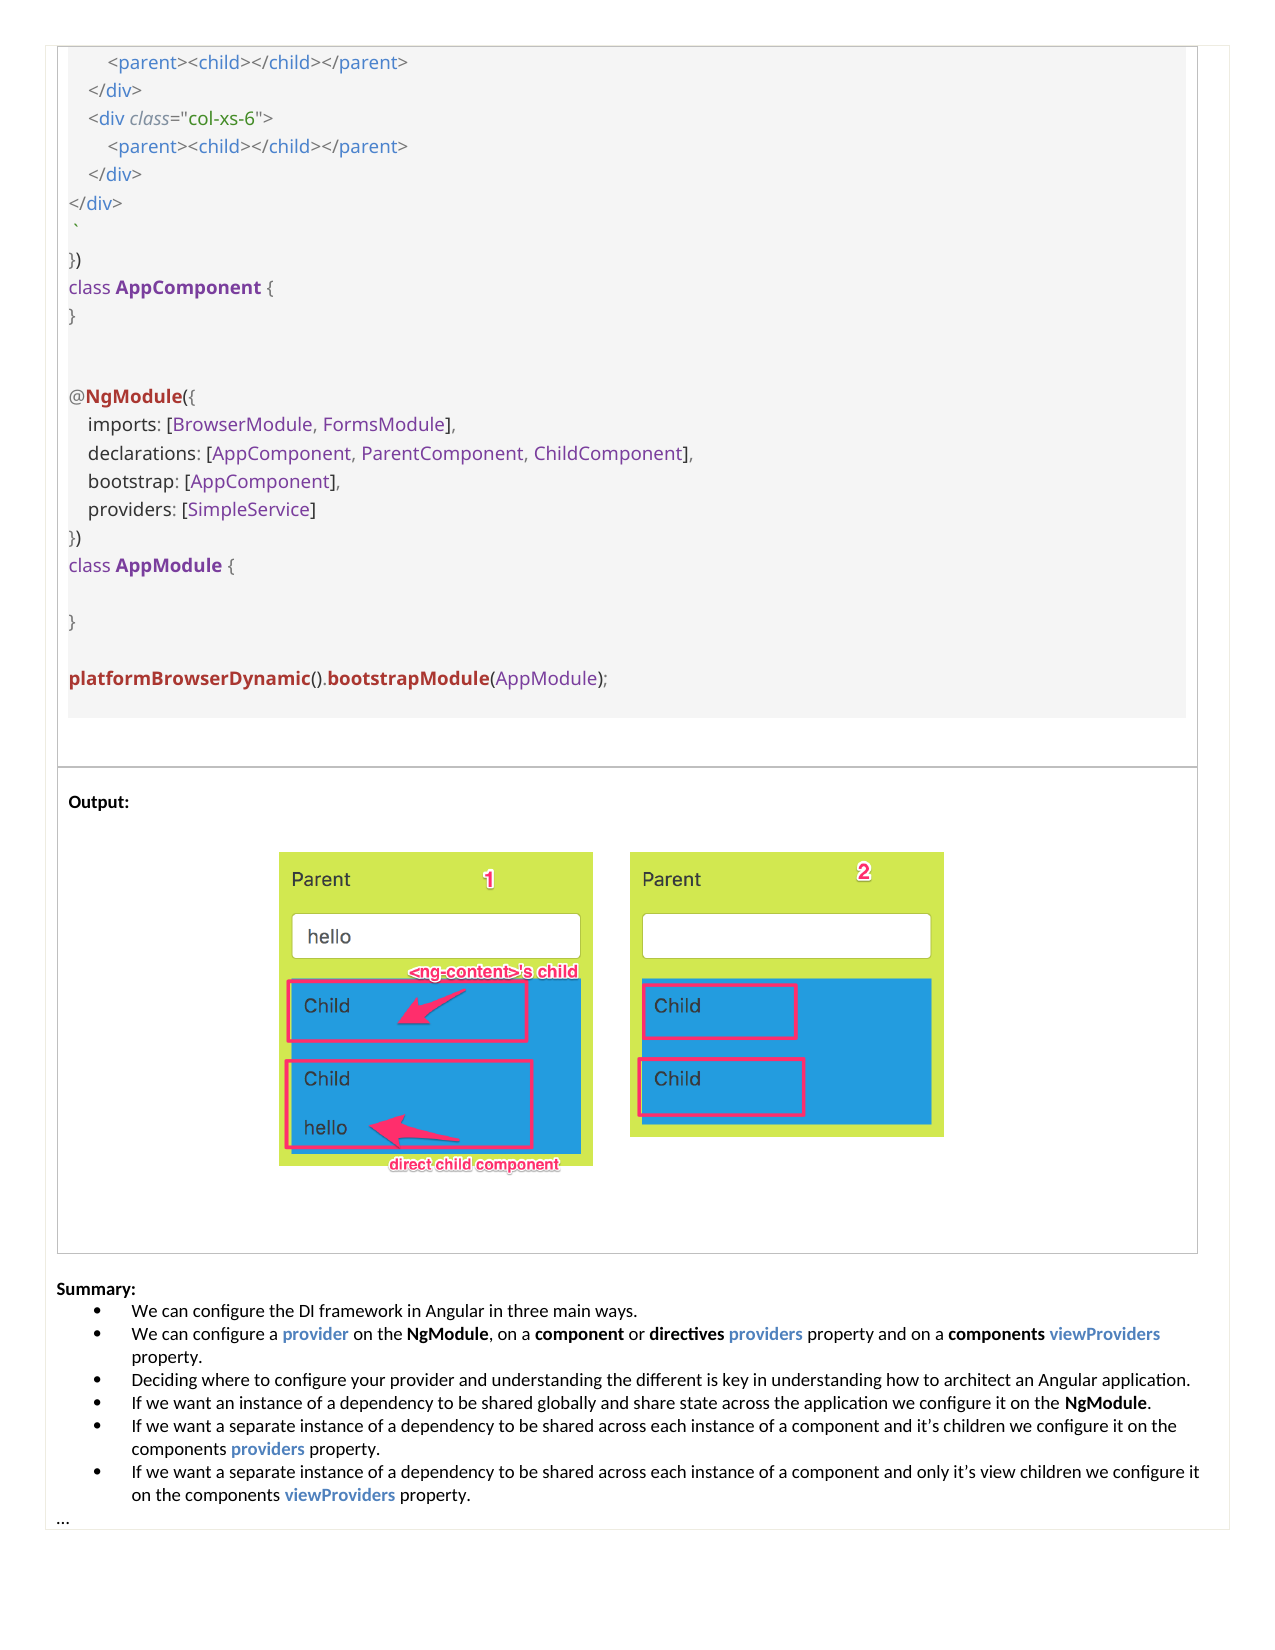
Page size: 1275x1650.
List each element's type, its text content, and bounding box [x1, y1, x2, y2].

picture [257, 836, 997, 1207]
